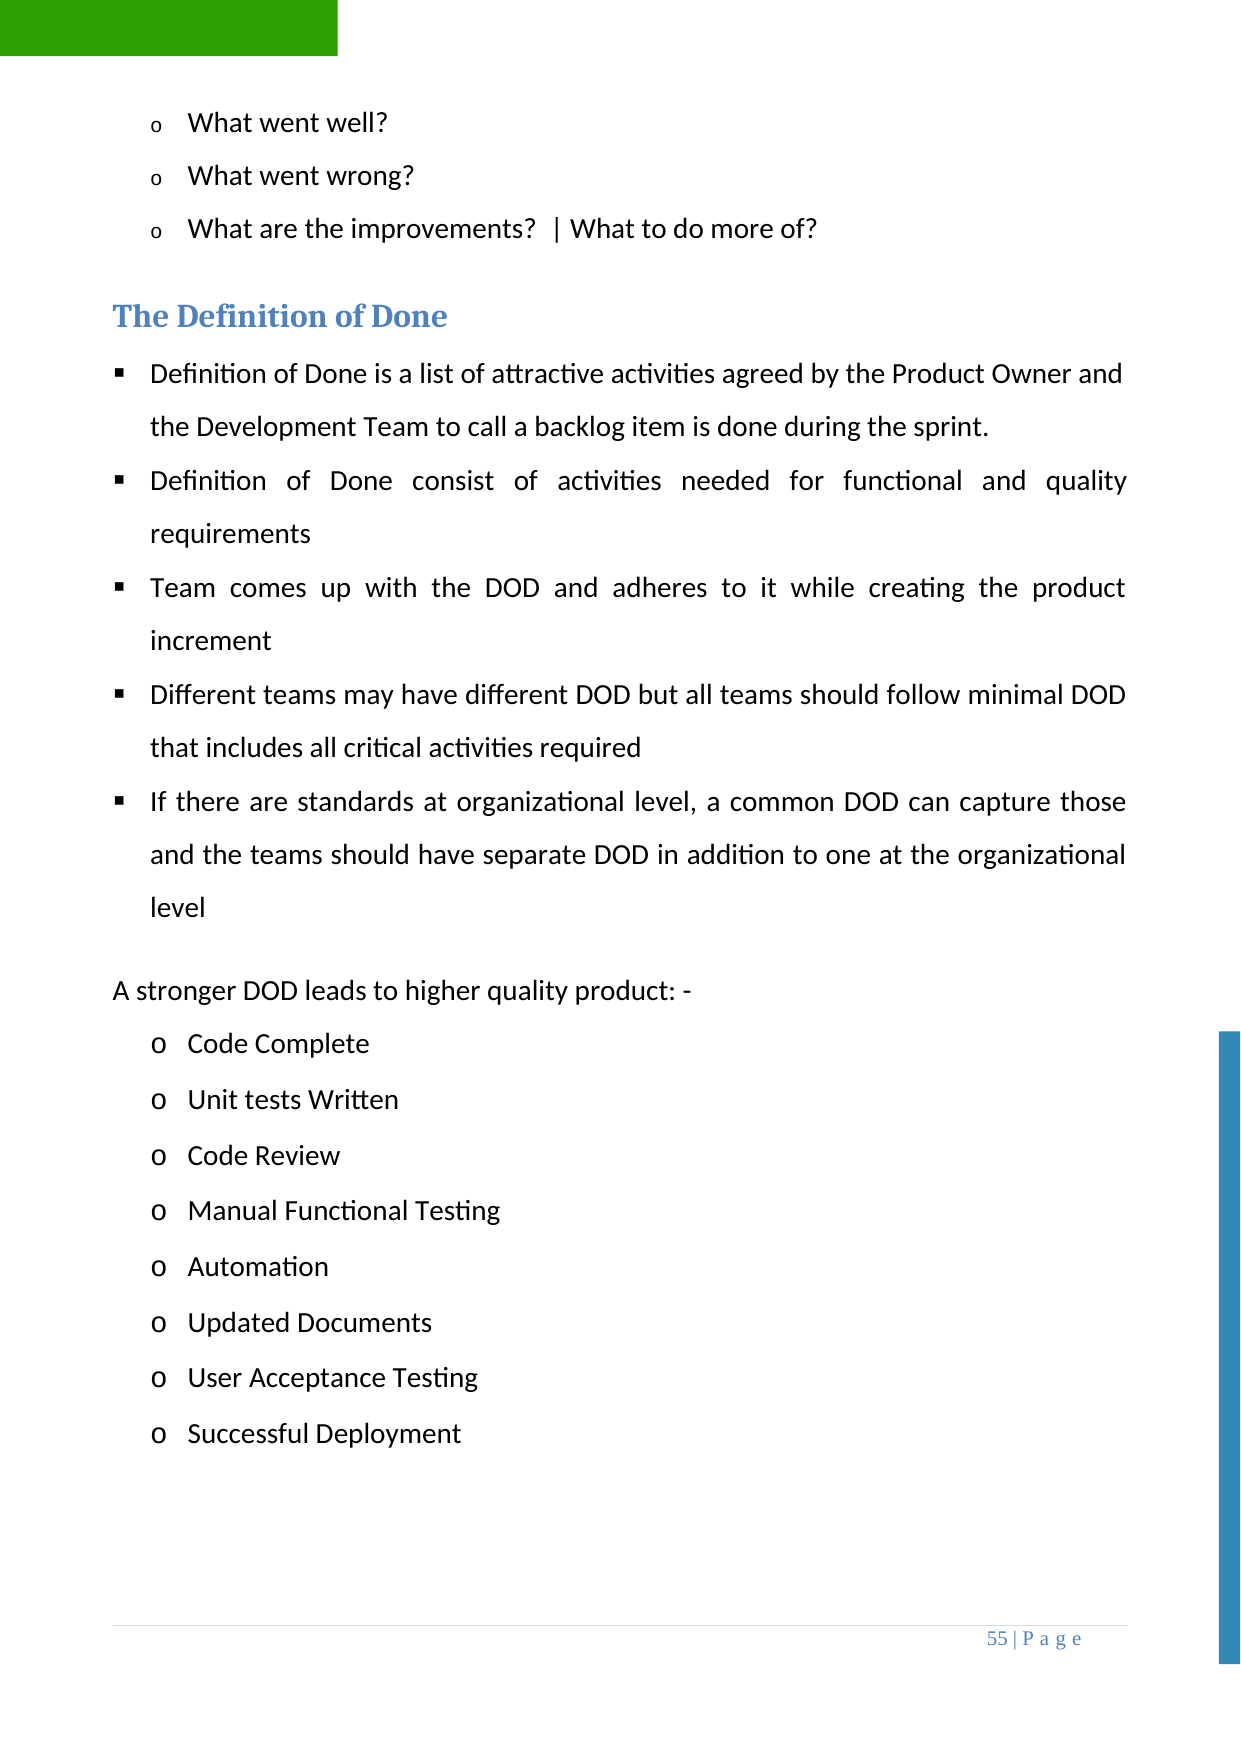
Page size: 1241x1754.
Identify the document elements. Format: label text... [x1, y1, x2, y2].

list Definition of Done is a list of attractive activities agreed by the Product Owner and the Development Team to call a backlog item is done during the sprint. [112, 355, 1128, 444]
list What went wrong? [150, 157, 1128, 193]
list Code Review [150, 1137, 1128, 1174]
list What went well? [150, 104, 1128, 139]
list Code Complete [150, 1026, 1128, 1063]
list Team comes up with the DOD and adheres to it while creating the product increment [112, 569, 1128, 658]
list If there are standards at organizational level, a common DOD can capture those and the teams should have separate DOD in addition to one at the organizational level [112, 783, 1128, 925]
list Automation [150, 1248, 1128, 1285]
list Updated Documents [150, 1304, 1128, 1341]
list Definition of Done consist of activities needed for functional and quality requirements [112, 462, 1128, 551]
list Manual Functional Testing [150, 1192, 1128, 1229]
text The Definition of Done [112, 298, 1128, 336]
list User Acceptance Testing [150, 1359, 1128, 1396]
list Different teams may have different DOD but all teams should follow minimal DOD that includes all critical activities required [112, 676, 1128, 765]
list What are the improvements? | What to do more of? [150, 211, 1128, 246]
list Unit tests Written [150, 1081, 1128, 1118]
list Successful Deployment [150, 1415, 1128, 1452]
text A stronger DOD leads to higher quality product: - [112, 972, 1128, 1008]
